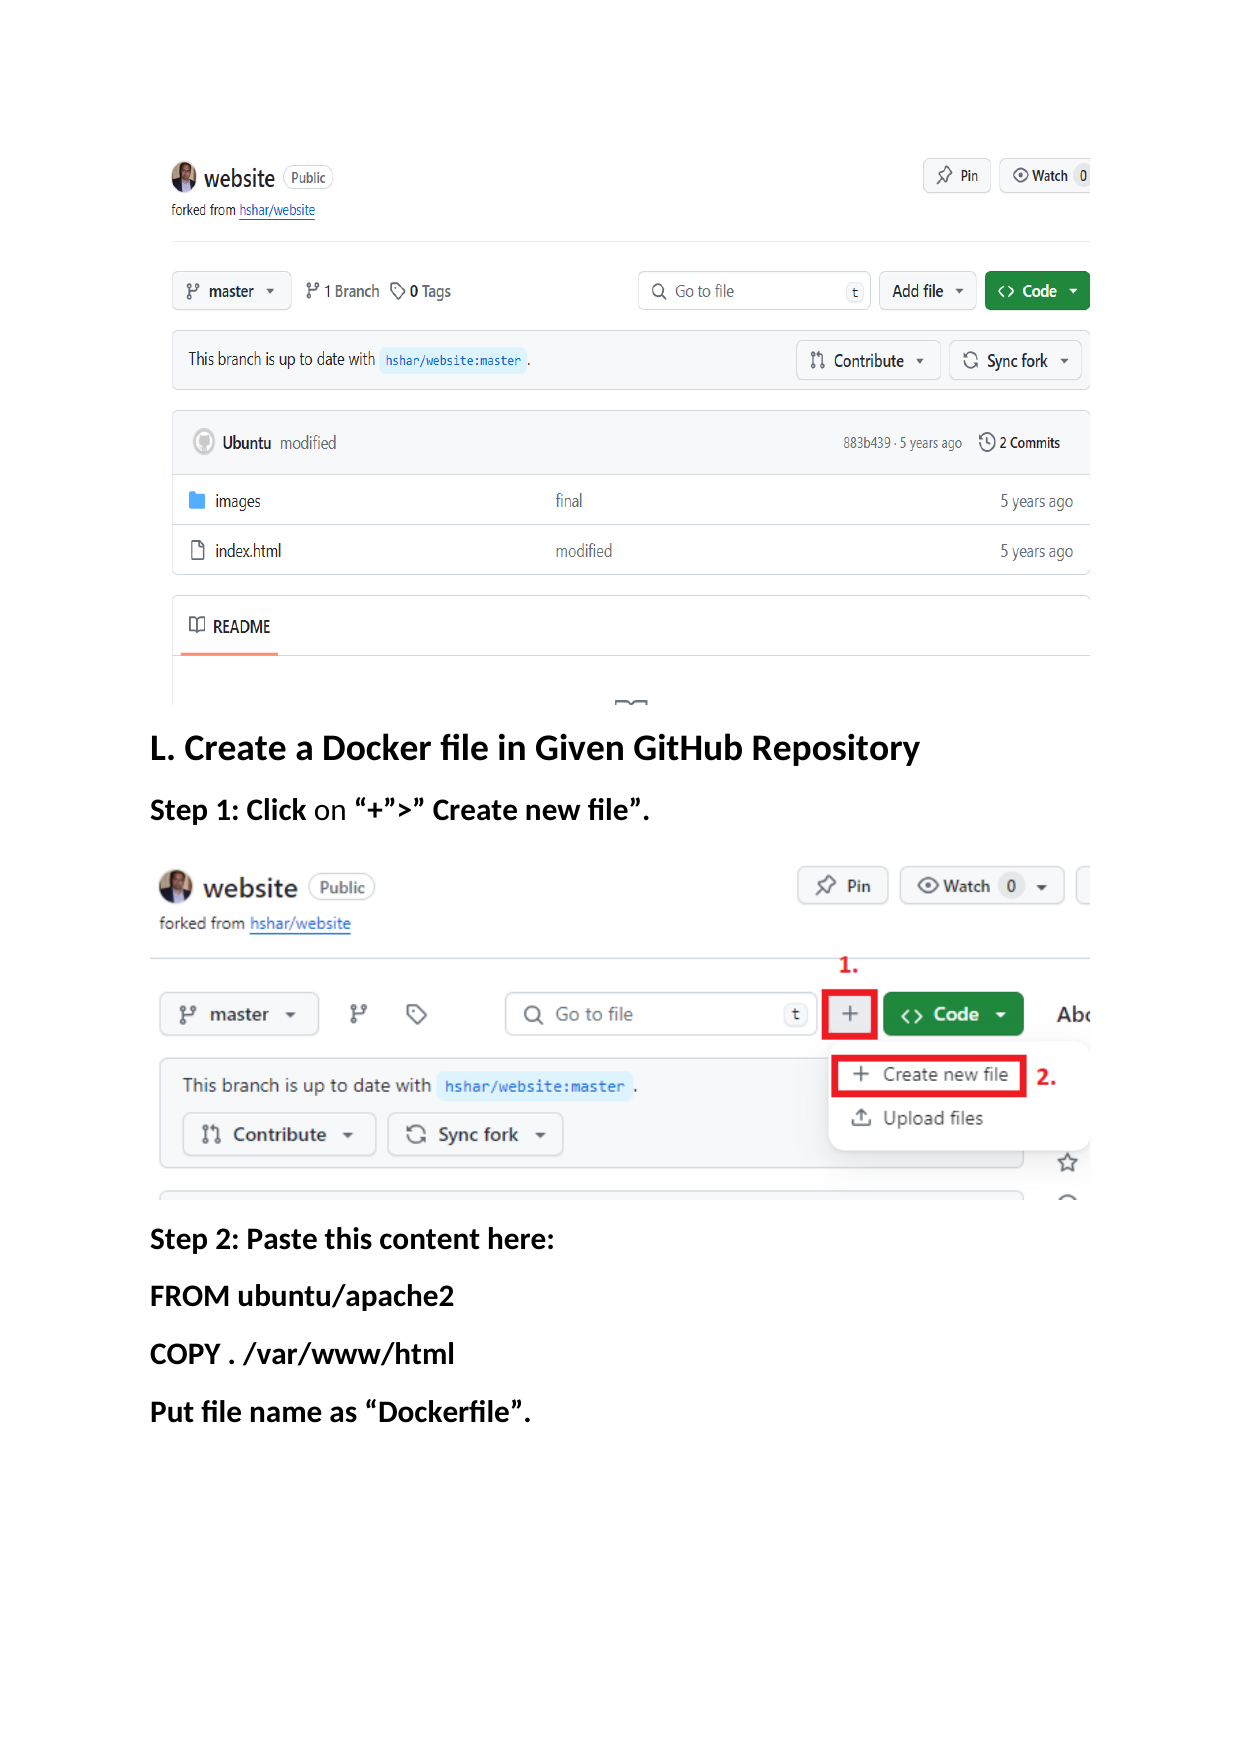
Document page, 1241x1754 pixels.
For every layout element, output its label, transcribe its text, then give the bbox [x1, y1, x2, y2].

text Step 1: Click on “+”>” Create new file”. [150, 790, 1090, 828]
text Put file name as “Dockerfile”. [150, 1392, 1090, 1430]
text L. Create a Docker file in Given GitHub Repository [150, 724, 1090, 770]
picture [150, 847, 1091, 1200]
picture [150, 150, 1091, 705]
text Step 2: Paste this content here: [150, 1219, 1090, 1257]
text FROM ubuntu/apache2 [150, 1277, 1090, 1315]
text COPY . /var/www/html [150, 1334, 1090, 1372]
